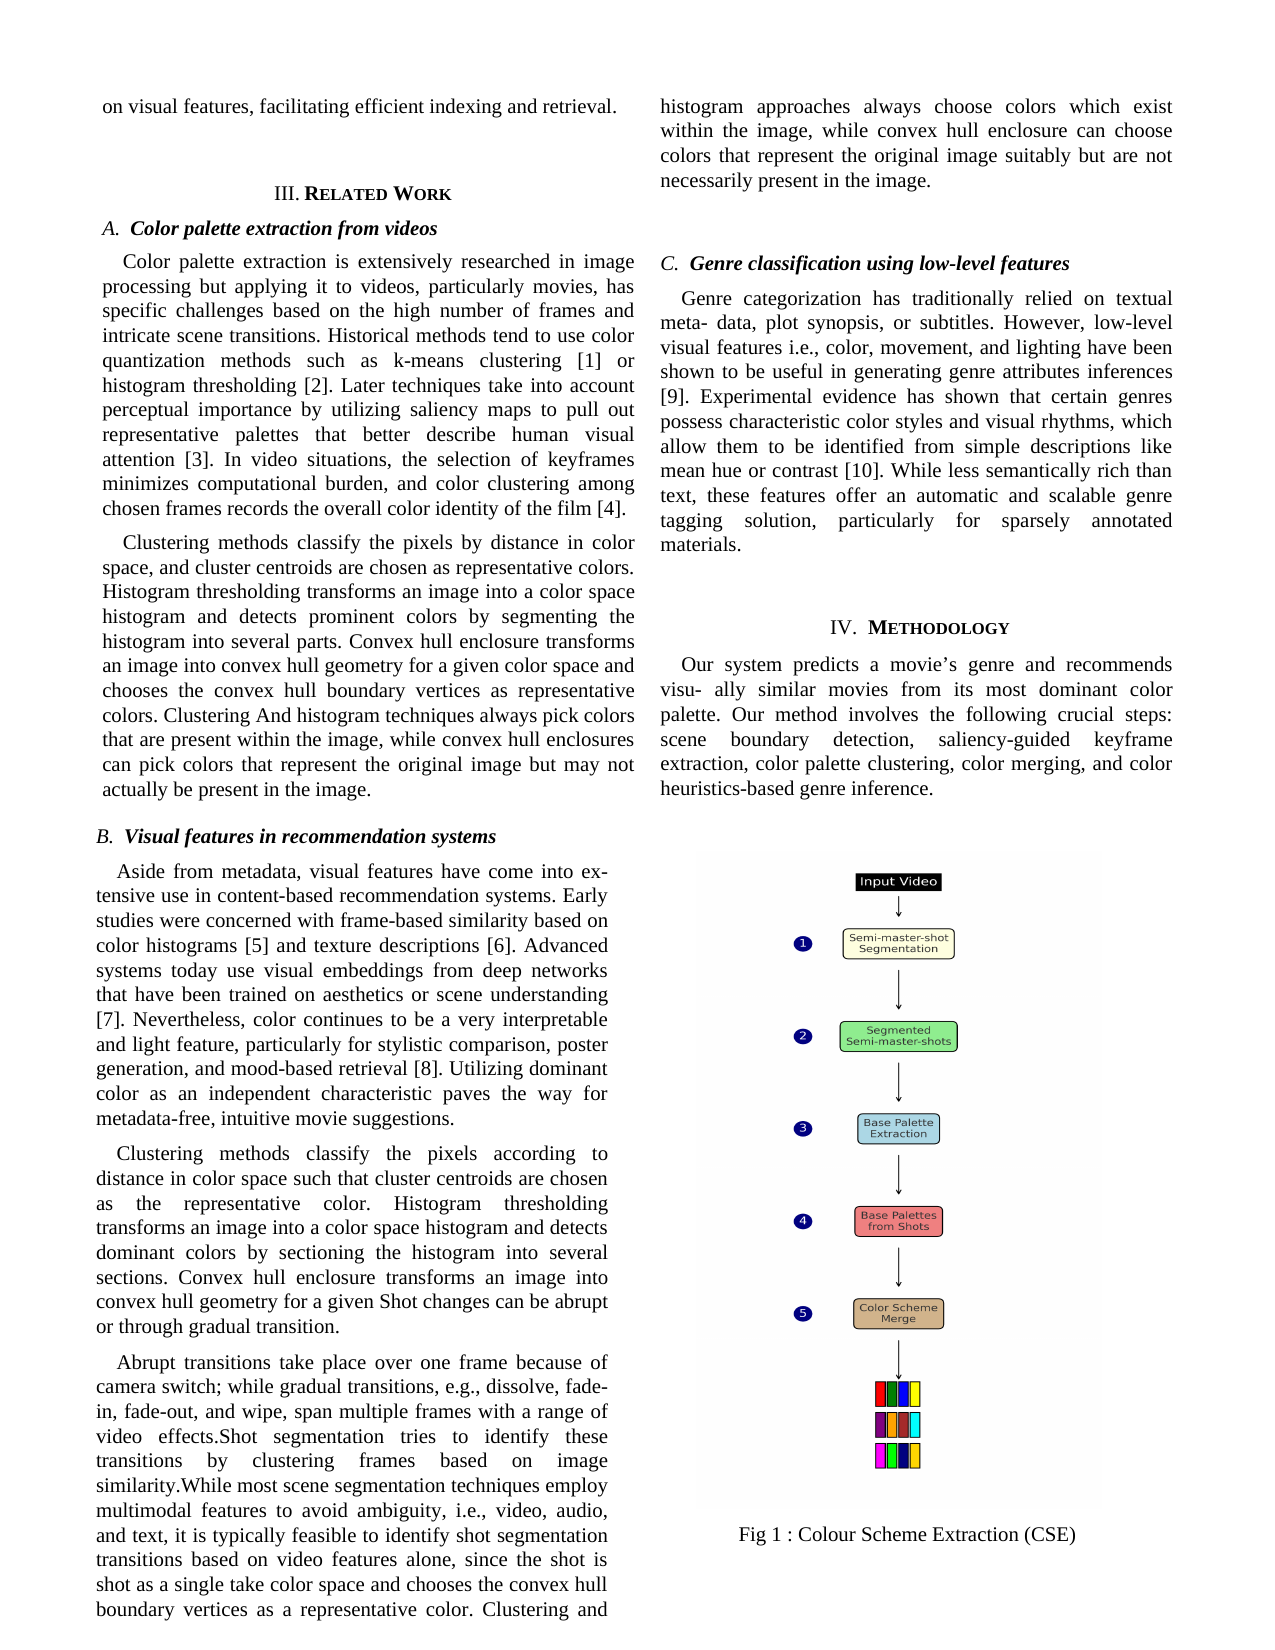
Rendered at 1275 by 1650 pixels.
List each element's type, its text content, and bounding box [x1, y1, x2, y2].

text Our system predicts a movie’s genre and recommends visu- ally similar movies from its most dominant color palette. Our method involves the following crucial steps: scene boundary detection, saliency-guided keyframe extraction, color palette clustering, color merging, and color heuristics-based genre inference. [660, 652, 1173, 800]
text Clustering methods classify the pixels by distance in color space, and cluster centroids are chosen as representative colors. Histogram thresholding transforms an image into a color space histogram and detects prominent colors by segmenting the histogram into several parts. Convex hull enclosure transforms an image into convex hull geometry for a given color space and chooses the convex hull boundary vertices as representative colors. Clustering And histogram techniques always pick colors that are present within the image, while convex hull enclosures can pick colors that represent the original image but may not actually be present in the image. [102, 530, 635, 801]
text Genre categorization has traditionally relied on textual meta- data, plot synopsis, or subtitles. However, low-level visual features i.e., color, movement, and lighting have been shown to be useful in generating genre attributes inferences [9]. Experimental evidence has shown that certain genres possess characteristic color styles and visual rhythms, which allow them to be identified from simple descriptions like mean hue or contrast [10]. While less semantically rich than text, these features offer an automatic and scalable genre tagging solution, particularly for sparsely annotated materials. [660, 285, 1173, 556]
list Related Work [274, 181, 635, 205]
text Abrupt transitions take place over one frame because of camera switch; while gradual transitions, e.g., dissolve, fade-in, fade-out, and wipe, span multiple frames with a range of video effects.Shot segmentation tries to identify these transitions by clustering frames based on image similarity.While most scene segmentation techniques employ multimodal features to avoid ambiguity, i.e., video, audio, and text, it is typically feasible to identify shot segmentation transitions based on video features alone, since the shot is shot as a single take color space and chooses the convex hull boundary vertices as a representative color. Clustering and histogram approaches always choose colors which exist within the image, while convex hull enclosure can choose colors that represent the original image suitably but are not necessarily present in the image. [96, 1350, 608, 1621]
list Genre classification using low-level features [660, 250, 1200, 274]
text Aside from metadata, visual features have come into ex- tensive use in content-based recommendation systems. Early studies were concerned with frame-based similarity based on color histograms [5] and texture descriptions [6]. Advanced systems today use visual embeddings from deep networks that have been trained on aesthetics or scene understanding [7]. Nevertheless, color continues to be a very interpretable and light feature, particularly for stylistic comparison, poster generation, and mood-based retrieval [8]. Utilizing dominant color as an independent characteristic paves the way for metadata-free, intuitive movie suggestions. [96, 859, 608, 1130]
text Clustering methods classify the pixels according to distance in color space such that cluster centroids are chosen as the representative color. Histogram thresholding transforms an image into a color space histogram and detects dominant colors by sectioning the histogram into several sections. Convex hull enclosure transforms an image into convex hull geometry for a given Shot changes can be abrupt or through gradual transition. [96, 1141, 608, 1338]
picture [695, 851, 1102, 1509]
list Methodology [830, 615, 1200, 639]
text Color palette extraction is extensively researched in image processing but applying it to videos, particularly movies, has specific challenges based on the high number of frames and intricate scene transitions. Historical methods tend to use color quantization methods such as k-means clustering [1] or histogram thresholding [2]. Later techniques take into account perceptual importance by utilizing saliency maps to pull out representative palettes that better describe human visual attention [3]. In video situations, the selection of keyframes minimizes computational burden, and color clustering among chosen frames records the overall color identity of the film [4]. [102, 249, 635, 520]
list Visual features in recommendation systems [96, 824, 635, 848]
text Fig 1 : Colour Scheme Extraction (CSE) [660, 1522, 1173, 1546]
list Color palette extraction from videos [102, 216, 635, 240]
